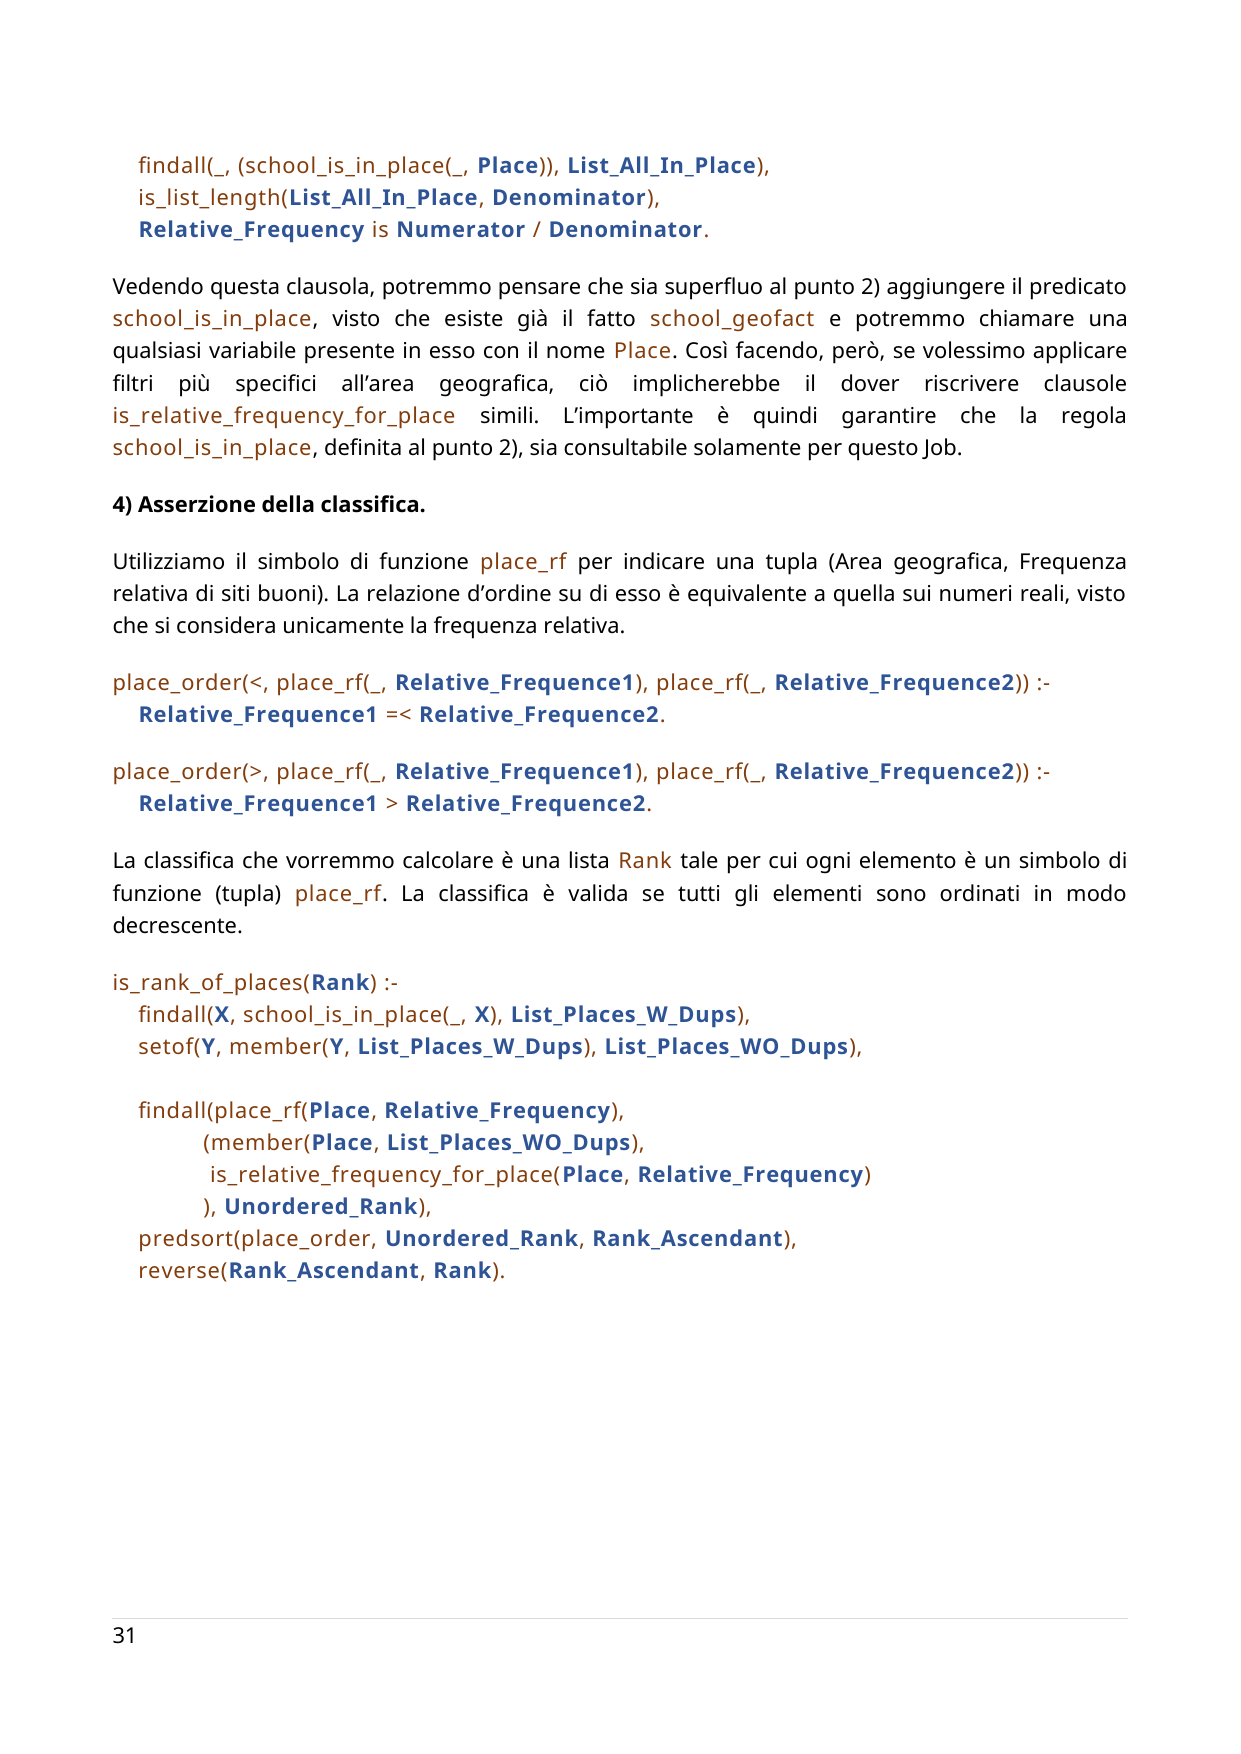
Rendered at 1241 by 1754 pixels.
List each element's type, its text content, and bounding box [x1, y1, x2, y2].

text Vedendo questa clausola, potremmo pensare che sia superfluo al punto 2) aggiungere il predicato school_is_in_place, visto che esiste già il fatto school_geofact e potremmo chiamare una qualsiasi variabile presente in esso con il nome Place. Così facendo, però, se volessimo applicare filtri più specifici all’area geografica, ciò implicherebbe il dover riscrivere clausole is_relative_frequency_for_place simili. L’importante è quindi garantire che la regola school_is_in_place, definita al punto 2), sia consultabile solamente per questo Job. [112, 271, 1128, 461]
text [112, 150, 1128, 244]
text place_order(<, place_rf(_, Relative_Frequence1), place_rf(_, Relative_Frequence2)) :- [112, 667, 1128, 697]
text Relative_Frequence1 > Relative_Frequence2. [112, 788, 1128, 818]
text Utilizziamo il simbolo di funzione place_rf per indicare una tupla (Area geografica, Frequenza relativa di siti buoni). La relazione d’ordine su di esso è equivalente a quella sui numeri reali, visto che si considera unicamente la frequenza relativa. [112, 546, 1128, 640]
text 4) Asserzione della classifica. [112, 489, 1128, 518]
text Relative_Frequence1 =< Relative_Frequence2. [112, 699, 1128, 729]
text is_rank_of_places(Rank) :- findall(X, school_is_in_place(_, X), List_Places_W_Dups), setof(Y, member(Y, List_Places_W_Dups), List_Places_WO_Dups), findall(place_rf(Place, Relative_Frequency), (member(Place, List_Places_WO_Dups), is_relative_frequency_for_place(Place, Relative_Frequency) ), Unordered_Rank), predsort(place_order, Unordered_Rank, Rank_Ascendant), reverse(Rank_Ascendant, Rank). [112, 967, 1128, 1285]
text place_order(>, place_rf(_, Relative_Frequence1), place_rf(_, Relative_Frequence2)) :- [112, 756, 1128, 786]
text La classifica che vorremmo calcolare è una lista Rank tale per cui ogni elemento è un simbolo di funzione (tupla) place_rf. La classifica è valida se tutti gli elementi sono ordinati in modo decrescente. [112, 845, 1128, 939]
